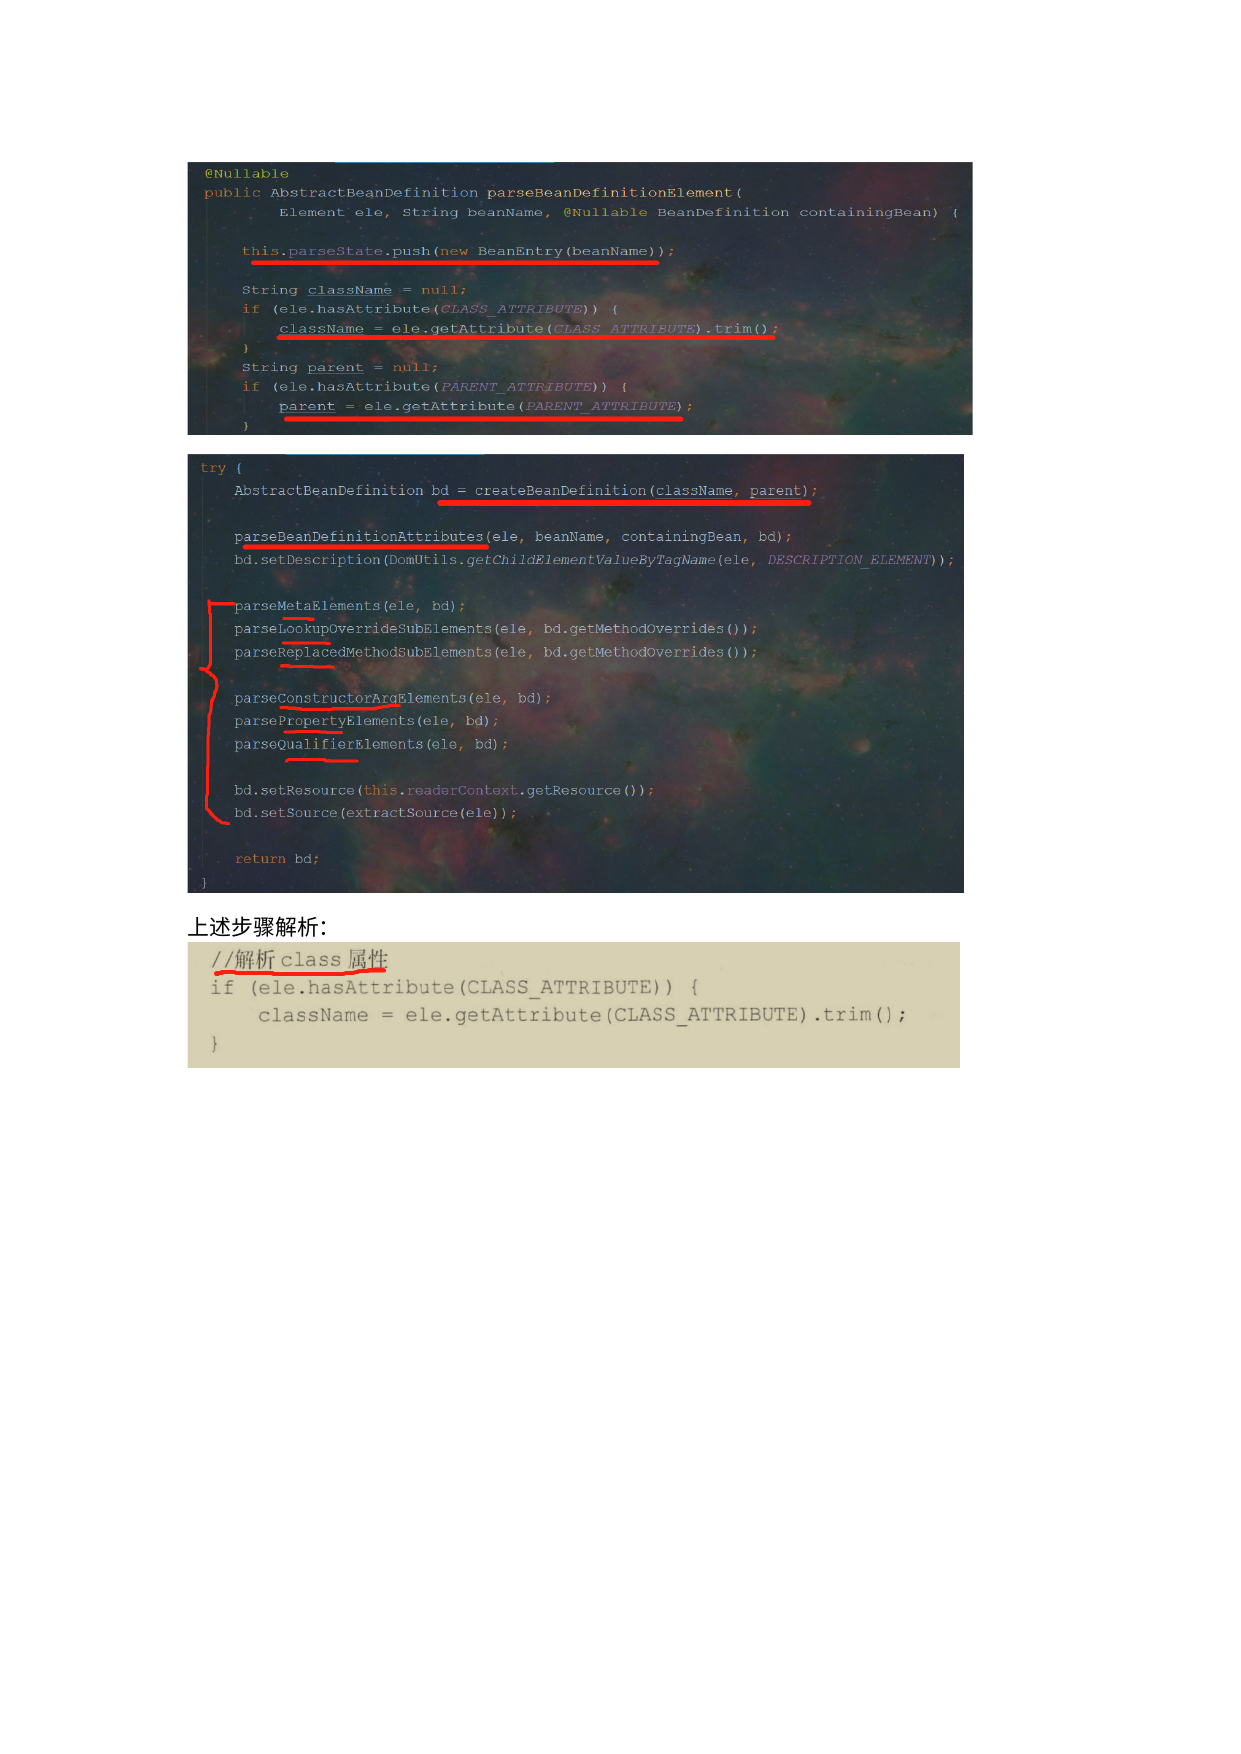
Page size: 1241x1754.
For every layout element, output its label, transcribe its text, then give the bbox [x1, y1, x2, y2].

text 上述步骤解析： [187, 909, 1053, 942]
picture [187, 454, 964, 893]
picture [187, 942, 960, 1068]
picture [187, 162, 973, 435]
